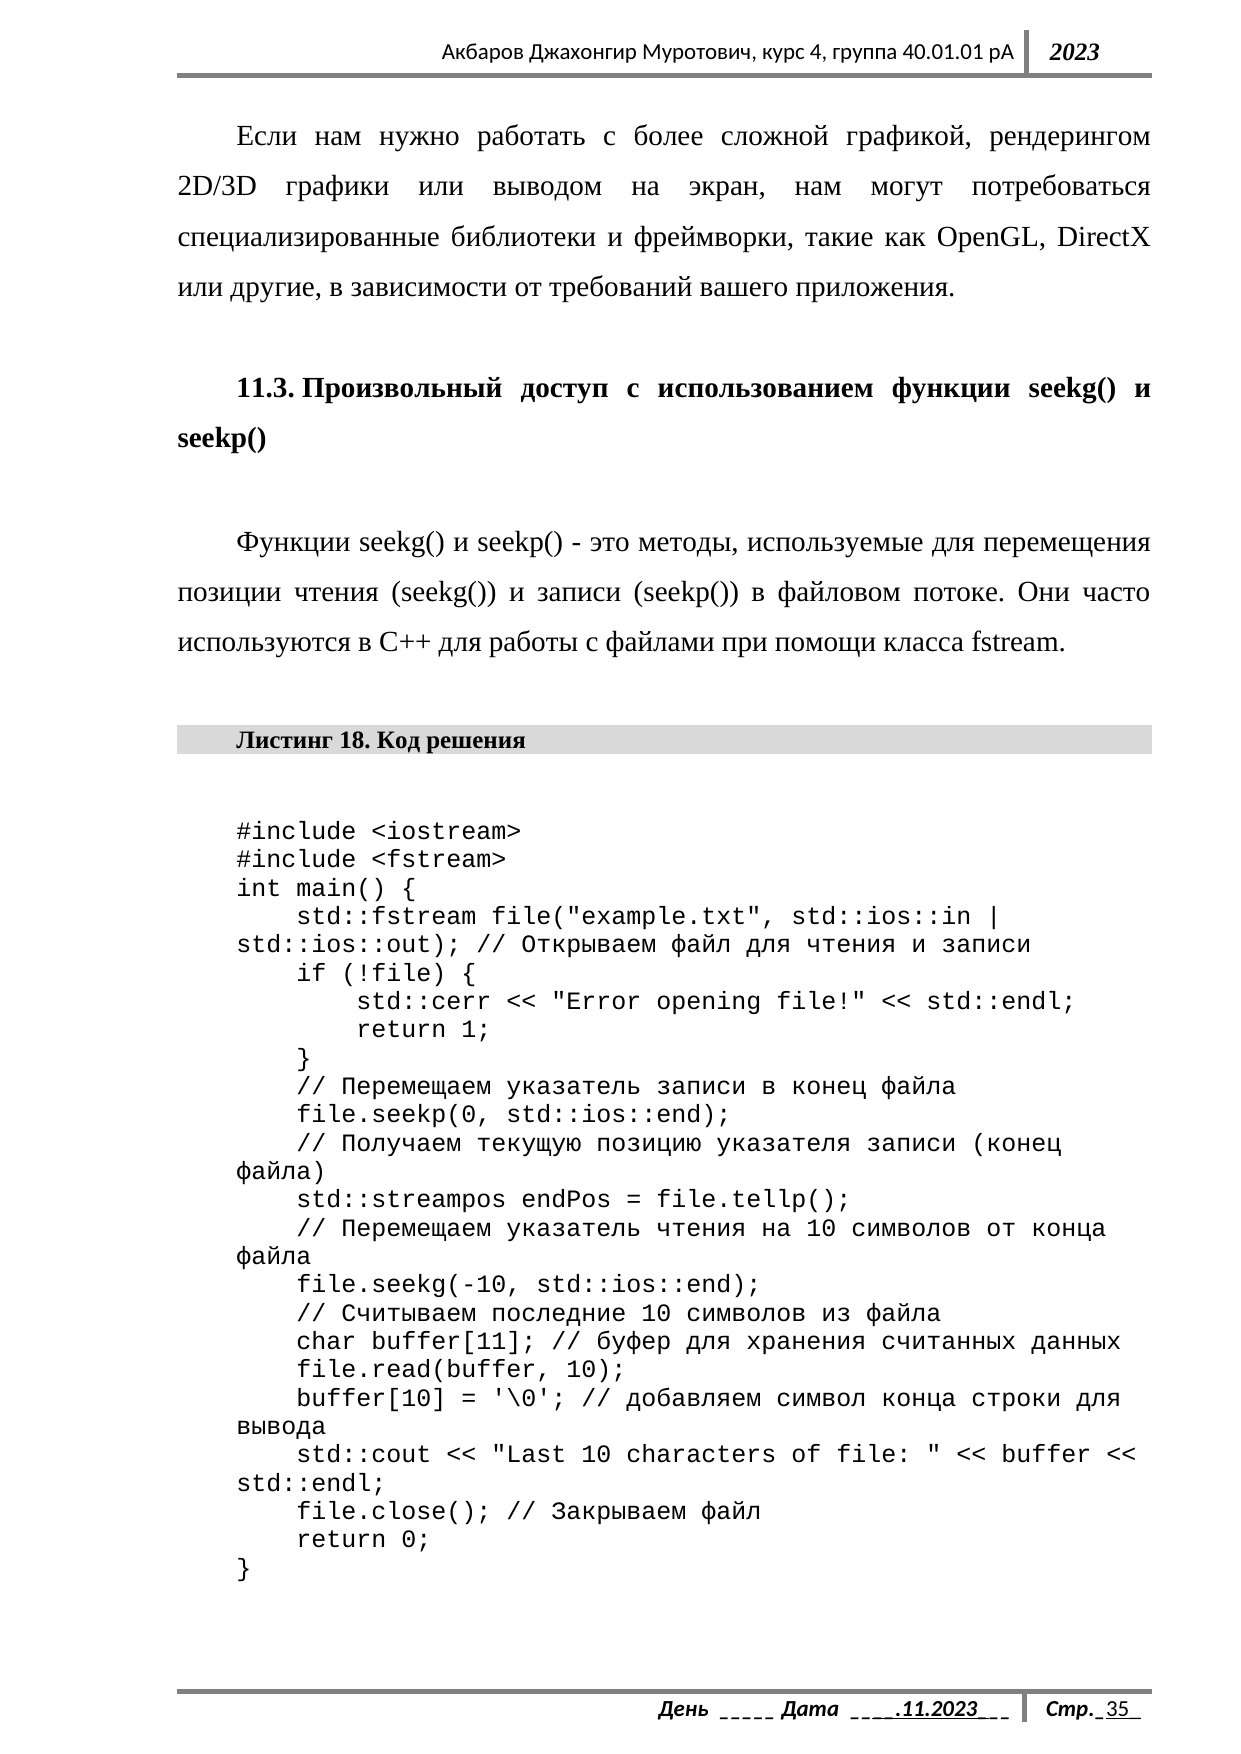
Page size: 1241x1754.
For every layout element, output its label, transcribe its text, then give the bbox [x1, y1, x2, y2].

text file.read(buffer, 10); [236, 1357, 1152, 1385]
text #include <iostream> [236, 818, 1152, 847]
text char buffer[11]; // буфер для хранения считанных данных [236, 1328, 1152, 1357]
text } [236, 1045, 1152, 1073]
text } [236, 1555, 1152, 1583]
text Функции seekg() и seekp() - это методы, используемые для перемещения позиции чтения (seekg()) и записи (seekp()) в файловом потоке. Они часто используются в C++ для работы с файлами при помощи класса fstream. [177, 524, 1152, 658]
text std::streampos endPos = file.tellp(); [236, 1187, 1152, 1215]
text file.seekp(0, std::ios::end); [236, 1102, 1152, 1130]
text // Получаем текущую позицию указателя записи (конец файла) [236, 1130, 1152, 1187]
text // Перемещаем указатель записи в конец файла [236, 1073, 1152, 1102]
text int main() { [236, 875, 1152, 903]
text return 1; [236, 1017, 1152, 1045]
text // Считываем последние 10 символов из файла [236, 1300, 1152, 1328]
text std::fstream file("example.txt", std::ios::in | std::ios::out); // Открываем файл для чтения и записи [236, 903, 1152, 960]
text Если нам нужно работать с более сложной графикой, рендерингом 2D/3D графики или выводом на экран, нам могут потребоваться специализированные библиотеки и фреймворки, такие как OpenGL, DirectX или другие, в зависимости от требований вашего приложения. [177, 118, 1152, 303]
text std::cout << "Last 10 characters of file: " << buffer << std::endl; [236, 1442, 1152, 1498]
text Листинг 18. Код решения [177, 725, 1152, 754]
text buffer[10] = '\0'; // добавляем символ конца строки для вывода [236, 1385, 1152, 1442]
text // Перемещаем указатель чтения на 10 символов от конца файла [236, 1215, 1152, 1272]
text #include <fstream> [236, 847, 1152, 875]
text file.seekg(-10, std::ios::end); [236, 1272, 1152, 1300]
text return 0; [236, 1527, 1152, 1555]
text file.close(); // Закрываем файл [236, 1498, 1152, 1527]
subtitle Произвольный доступ с использованием функции seekg() и seekp() [177, 370, 1152, 453]
text if (!file) { [236, 960, 1152, 988]
text std::cerr << "Error opening file!" << std::endl; [236, 988, 1152, 1017]
